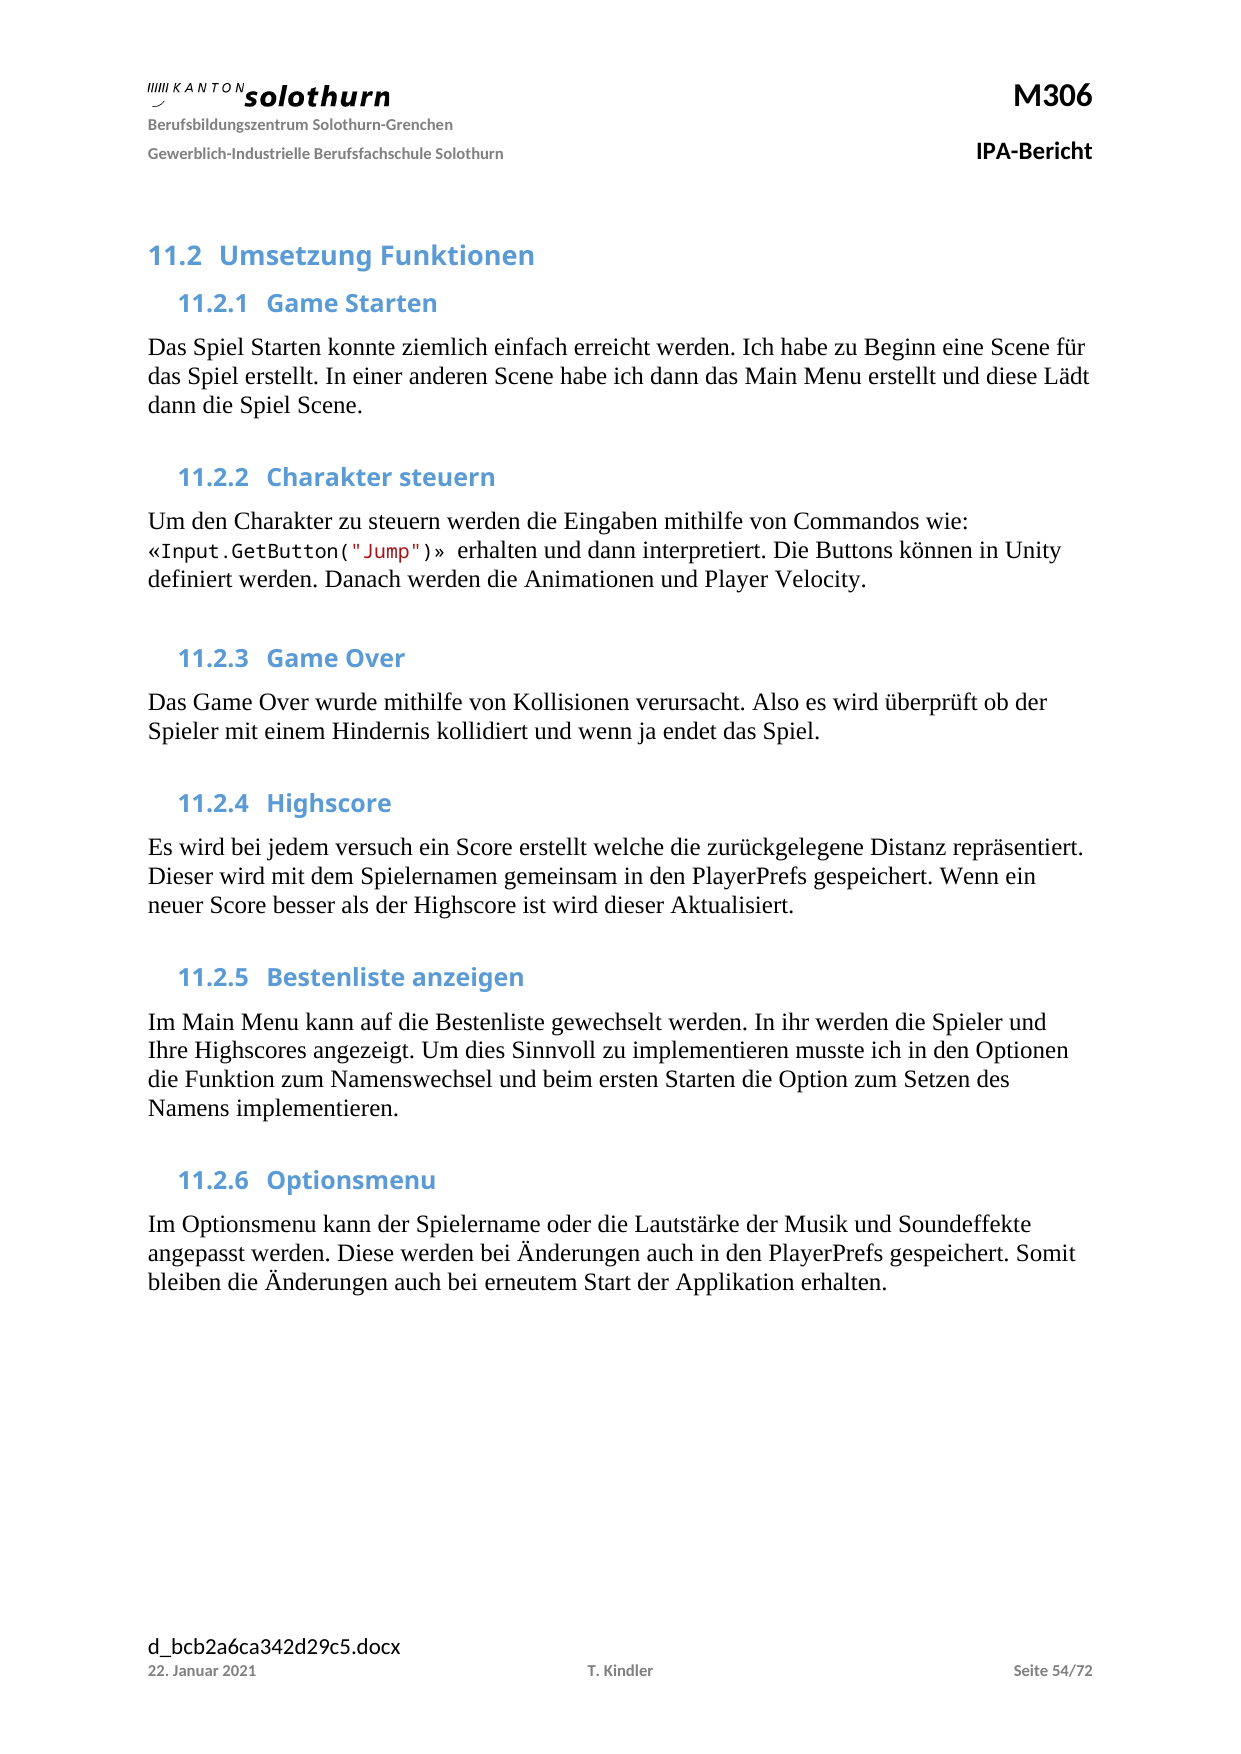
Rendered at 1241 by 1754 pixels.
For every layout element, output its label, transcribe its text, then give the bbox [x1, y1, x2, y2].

text Das Spiel Starten konnte ziemlich einfach erreicht werden. Ich habe zu Beginn eine Scene für das Spiel erstellt. In einer anderen Scene habe ich dann das Main Menu erstellt und diese Lädt dann die Spiel Scene. [148, 332, 1092, 418]
subtitle Bestenliste anzeigen [177, 960, 1092, 994]
subtitle Charakter steuern [177, 460, 1092, 494]
picture [147, 83, 390, 107]
subtitle Optionsmenu [177, 1163, 1092, 1197]
subtitle Game Over [177, 641, 1092, 675]
text Es wird bei jedem versuch ein Score erstellt welche die zurückgelegene Distanz repräsentiert. Dieser wird mit dem Spielernamen gemeinsam in den PlayerPrefs gespeichert. Wenn ein neuer Score besser als der Highscore ist wird dieser Aktualisiert. [148, 832, 1092, 919]
subtitle Highscore [177, 786, 1092, 820]
text Im Main Menu kann auf die Bestenliste gewechselt werden. In ihr werden die Spieler und Ihre Highscores angezeigt. Um dies Sinnvoll zu implementieren musste ich in den Optionen die Funktion zum Namenswechsel und beim ersten Starten die Option zum Setzen des Namens implementieren. [148, 1007, 1092, 1122]
subtitle Game Starten [177, 286, 1092, 320]
text Das Game Over wurde mithilfe von Kollisionen verursacht. Also es wird überprüft ob der Spieler mit einem Hindernis kollidiert und wenn ja endet das Spiel. [148, 687, 1092, 745]
text Im Optionsmenu kann der Spielername oder die Lautstärke der Musik und Soundeffekte angepasst werden. Diese werden bei Änderungen auch in den PlayerPrefs gespeichert. Somit bleiben die Änderungen auch bei erneutem Start der Applikation erhalten. [148, 1209, 1092, 1296]
text Um den Charakter zu steuern werden die Eingaben mithilfe von Commandos wie: «Input.GetButton("Jump")» erhalten und dann interpretiert. Die Buttons können in Unity definiert werden. Danach werden die Animationen und Player Velocity. [148, 506, 1092, 593]
subtitle Umsetzung Funktionen [148, 236, 1092, 273]
